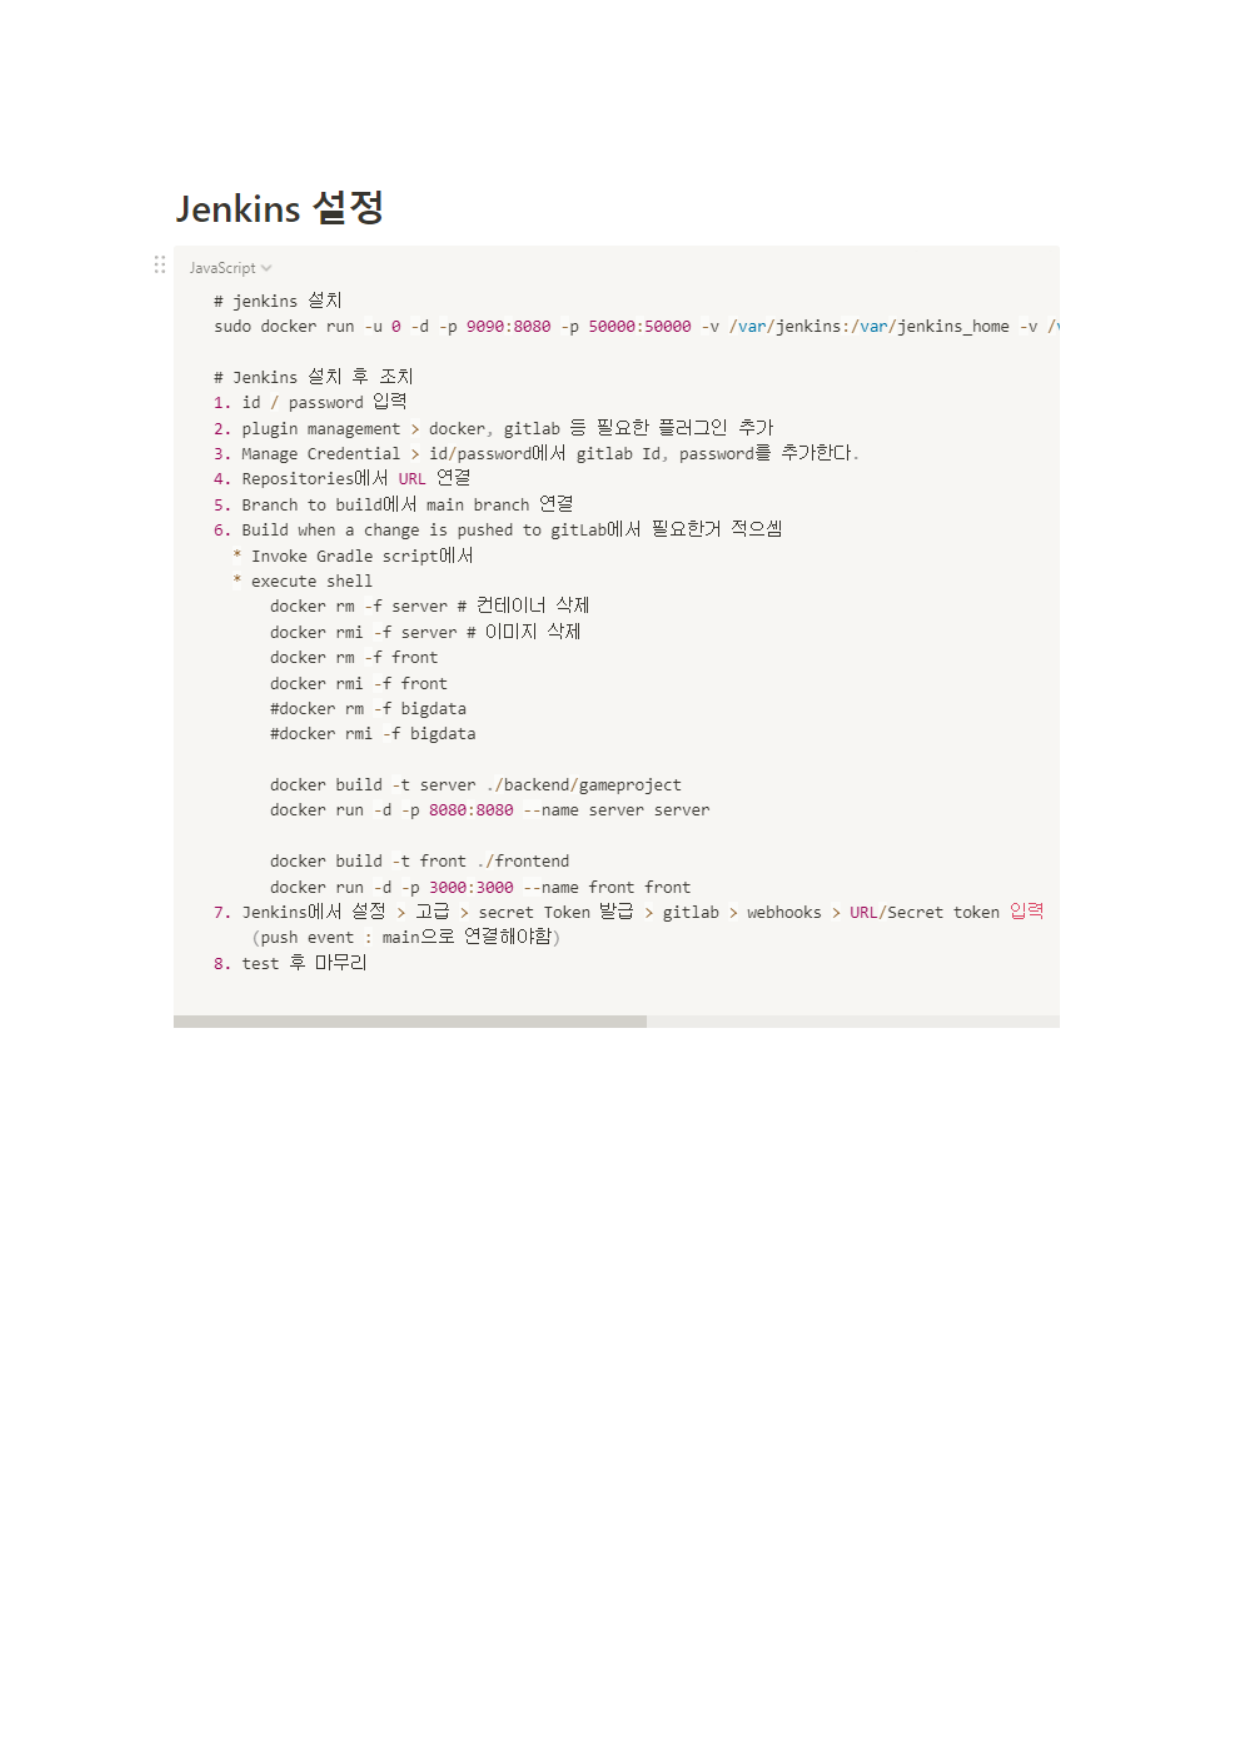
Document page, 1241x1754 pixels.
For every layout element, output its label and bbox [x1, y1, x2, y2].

picture [150, 177, 1095, 1048]
